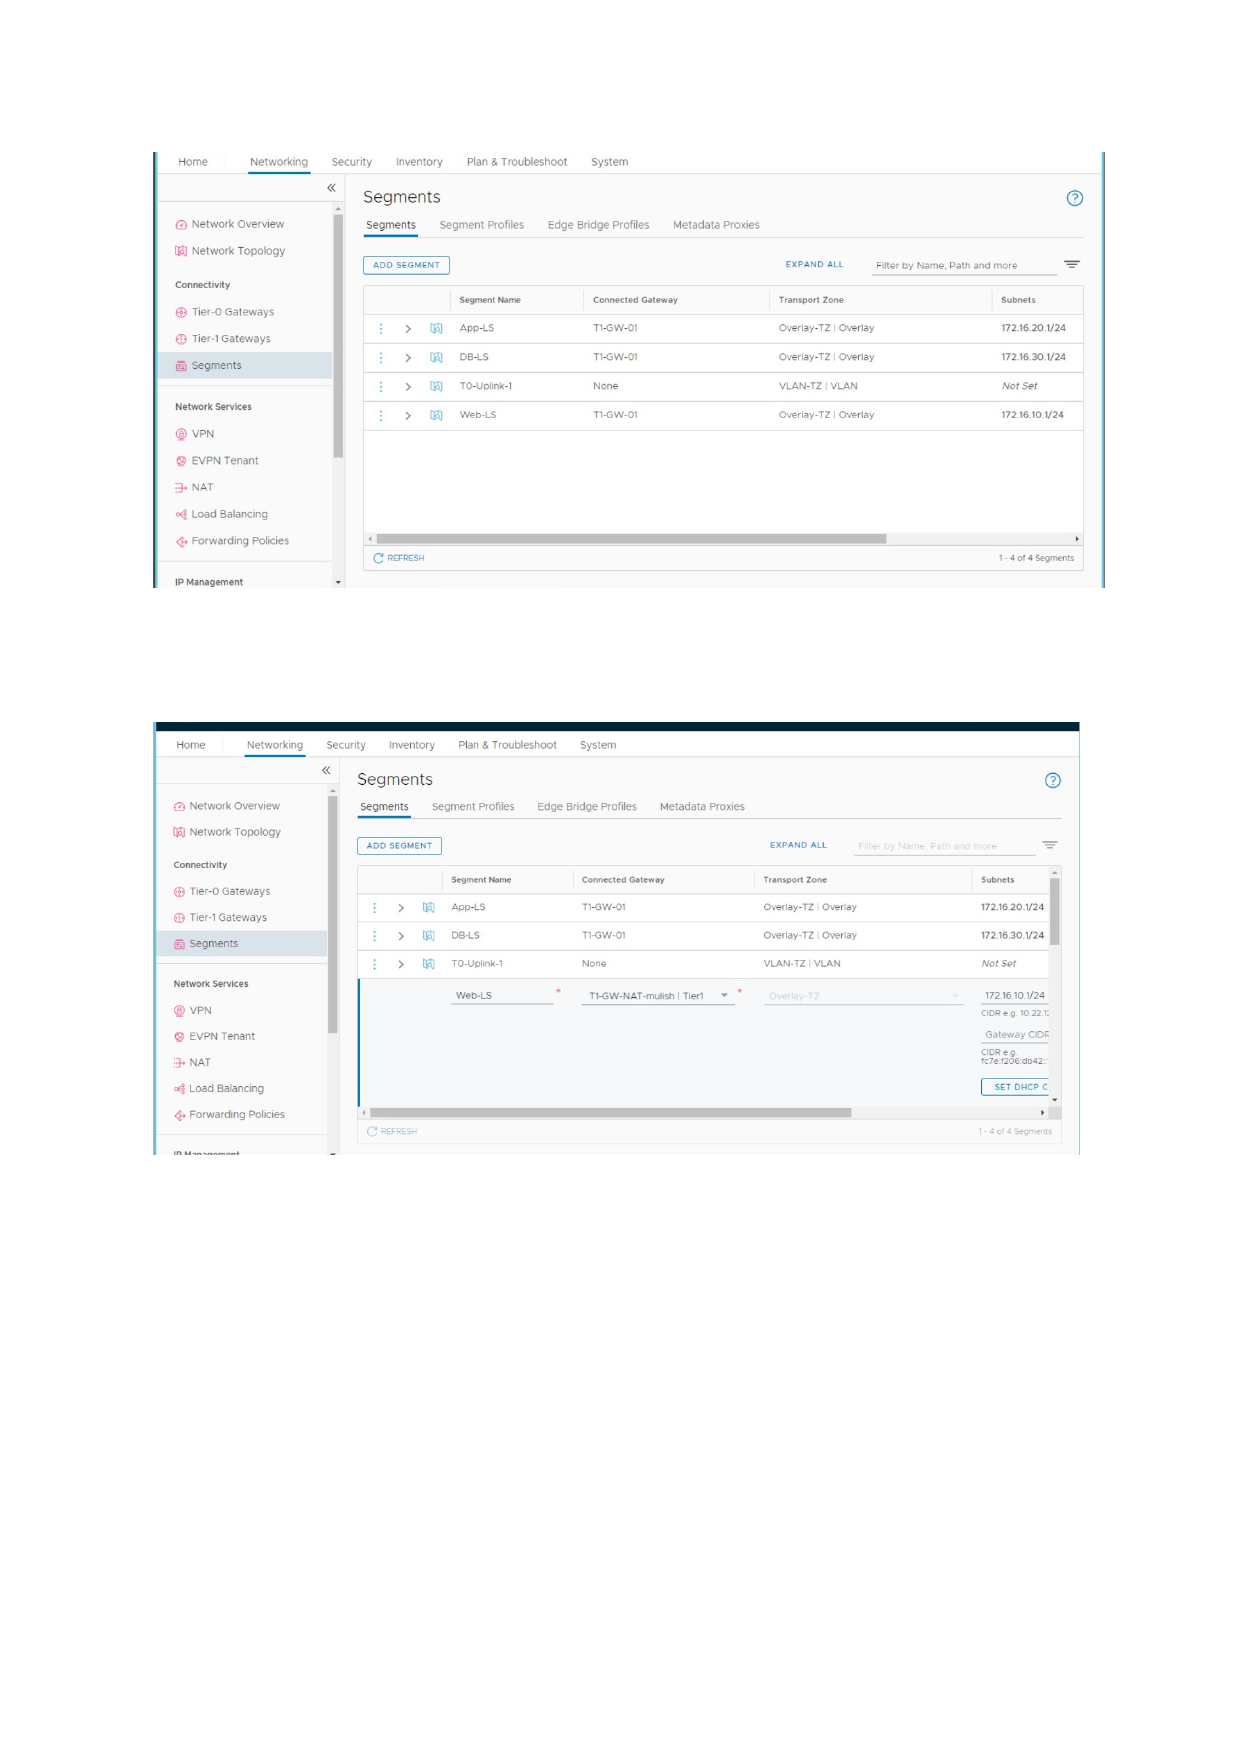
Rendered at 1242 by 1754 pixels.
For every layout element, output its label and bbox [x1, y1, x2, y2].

picture [153, 722, 1080, 1155]
picture [153, 152, 1105, 588]
